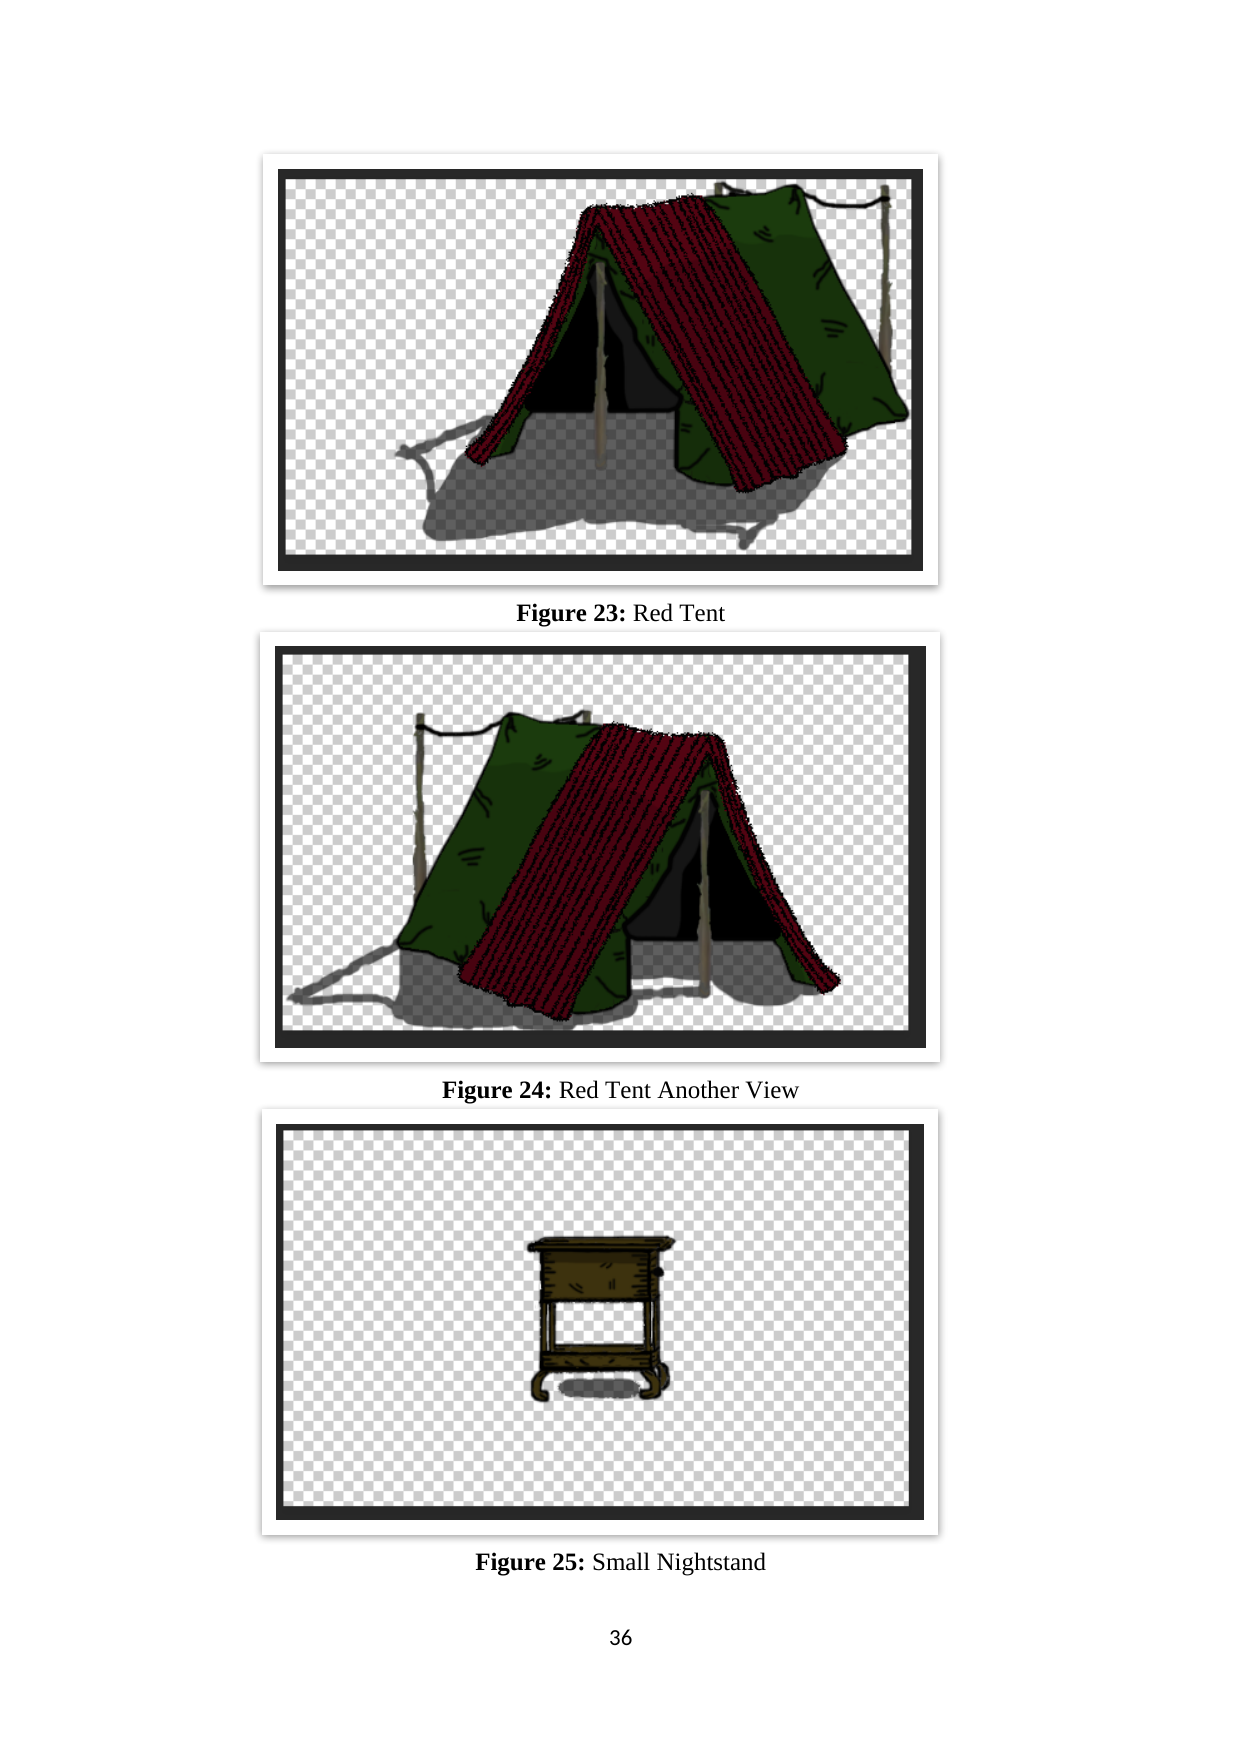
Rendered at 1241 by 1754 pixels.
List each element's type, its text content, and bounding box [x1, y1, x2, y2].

picture [276, 1124, 924, 1520]
picture [278, 169, 923, 571]
text Figure 23: Red Tent [187, 598, 1053, 627]
picture [275, 646, 926, 1048]
text Figure 24: Red Tent Another View [187, 1075, 1053, 1104]
text Figure 25: Small Nightstand [187, 1547, 1053, 1575]
